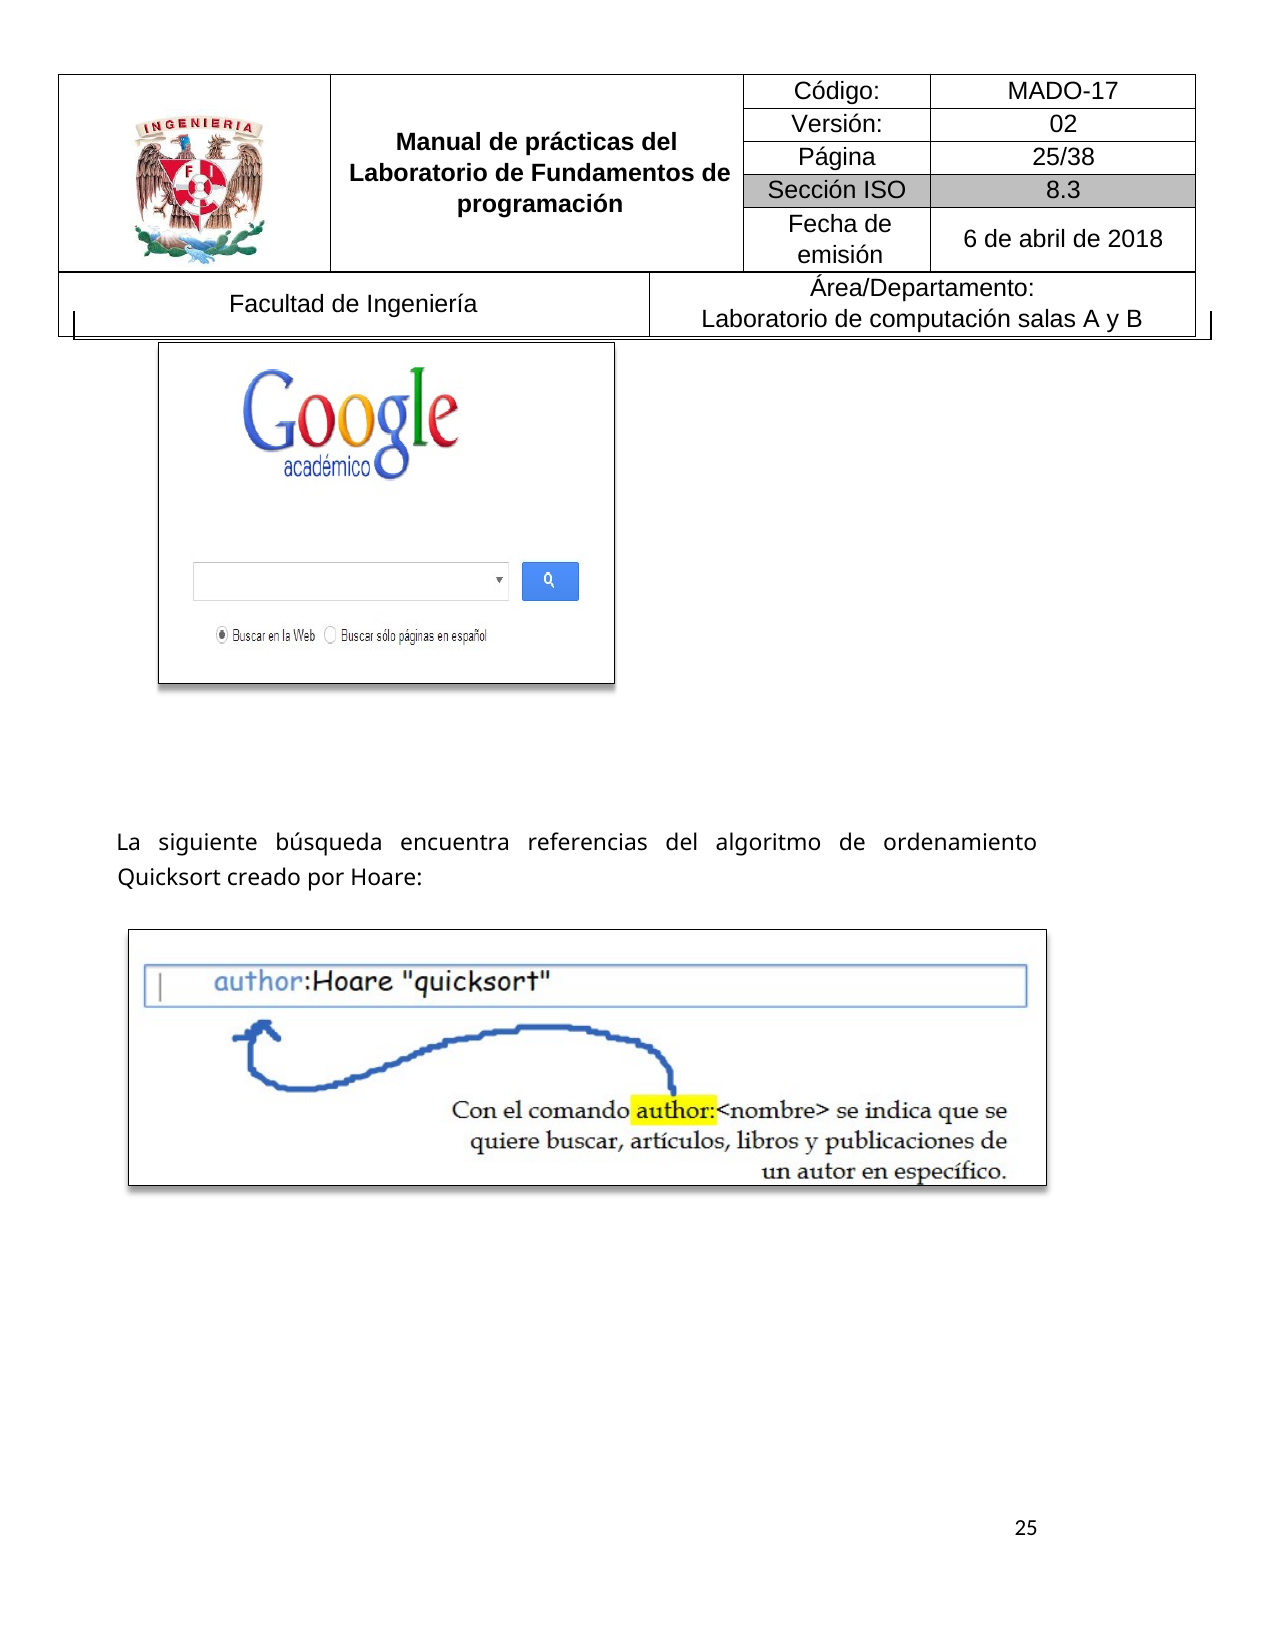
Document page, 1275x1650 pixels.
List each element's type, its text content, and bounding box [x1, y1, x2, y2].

picture [129, 109, 269, 269]
picture [153, 339, 620, 699]
text La siguiente búsqueda encuentra referencias del algoritmo de ordenamiento Quicksort creado por Hoare: [116, 826, 1038, 892]
picture [119, 926, 1056, 1201]
